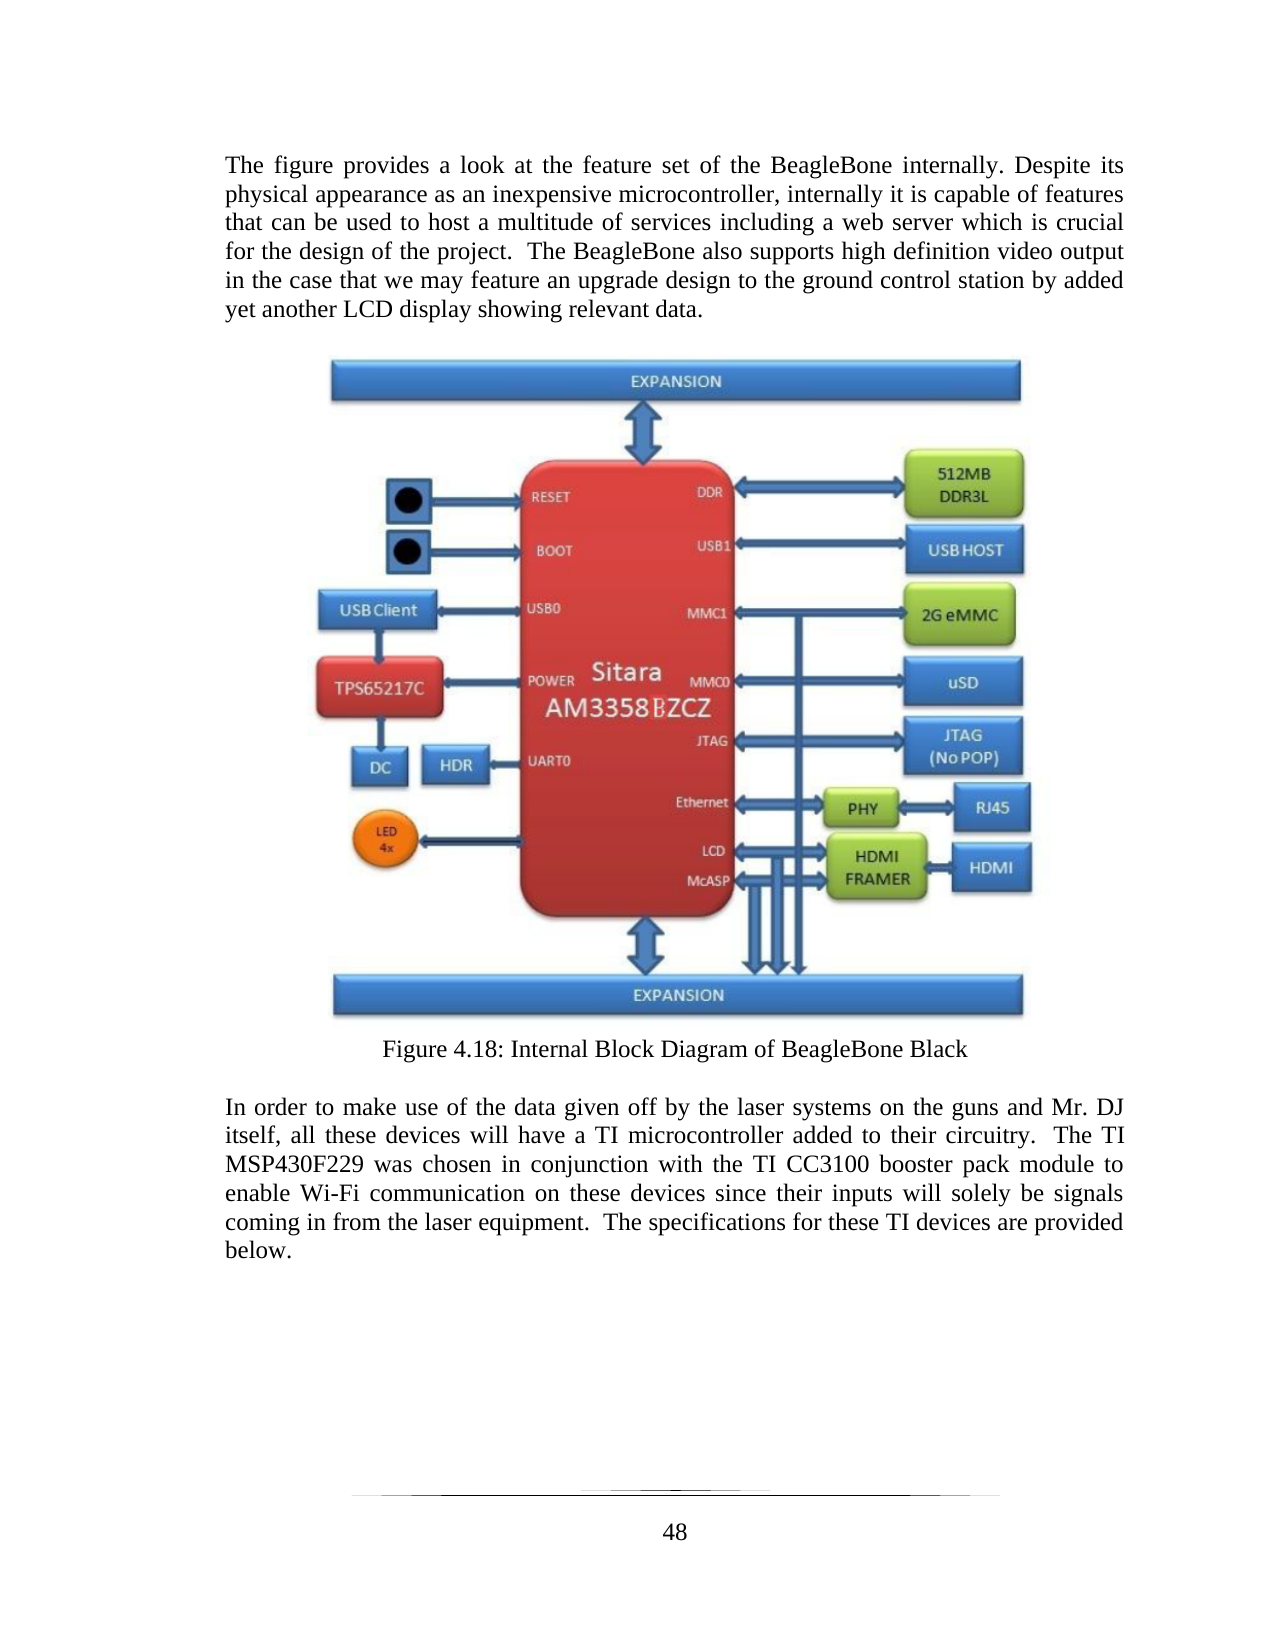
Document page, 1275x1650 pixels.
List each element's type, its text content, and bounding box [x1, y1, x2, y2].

text In order to make use of the data given off by the laser systems on the guns and Mr. DJ itself, all these devices will have a TI microcontroller added to their circuitry. The TI MSP430F229 was chosen in conjunction with the TI CC3100 booster pack module to enable Wi-Fi communication on these devices since their inputs will solely be signals coming in from the laser equipment. The specifications for these TI devices are provided below. [225, 1092, 1125, 1264]
text The figure provides a look at the feature set of the BeagleBone internally. Despite its physical appearance as an inexpensive microcontroller, internally it is capable of features that can be used to host a multitude of services including a web server which is crucial for the design of the project. The BeagleBone also supports high definition video output in the case that we may feature an upgrade design to the ground control station by added yet another LCD display showing relevant data. [225, 150, 1125, 322]
text Figure 4.18: Internal Block Diagram of BeagleBone Black [225, 1034, 1125, 1063]
